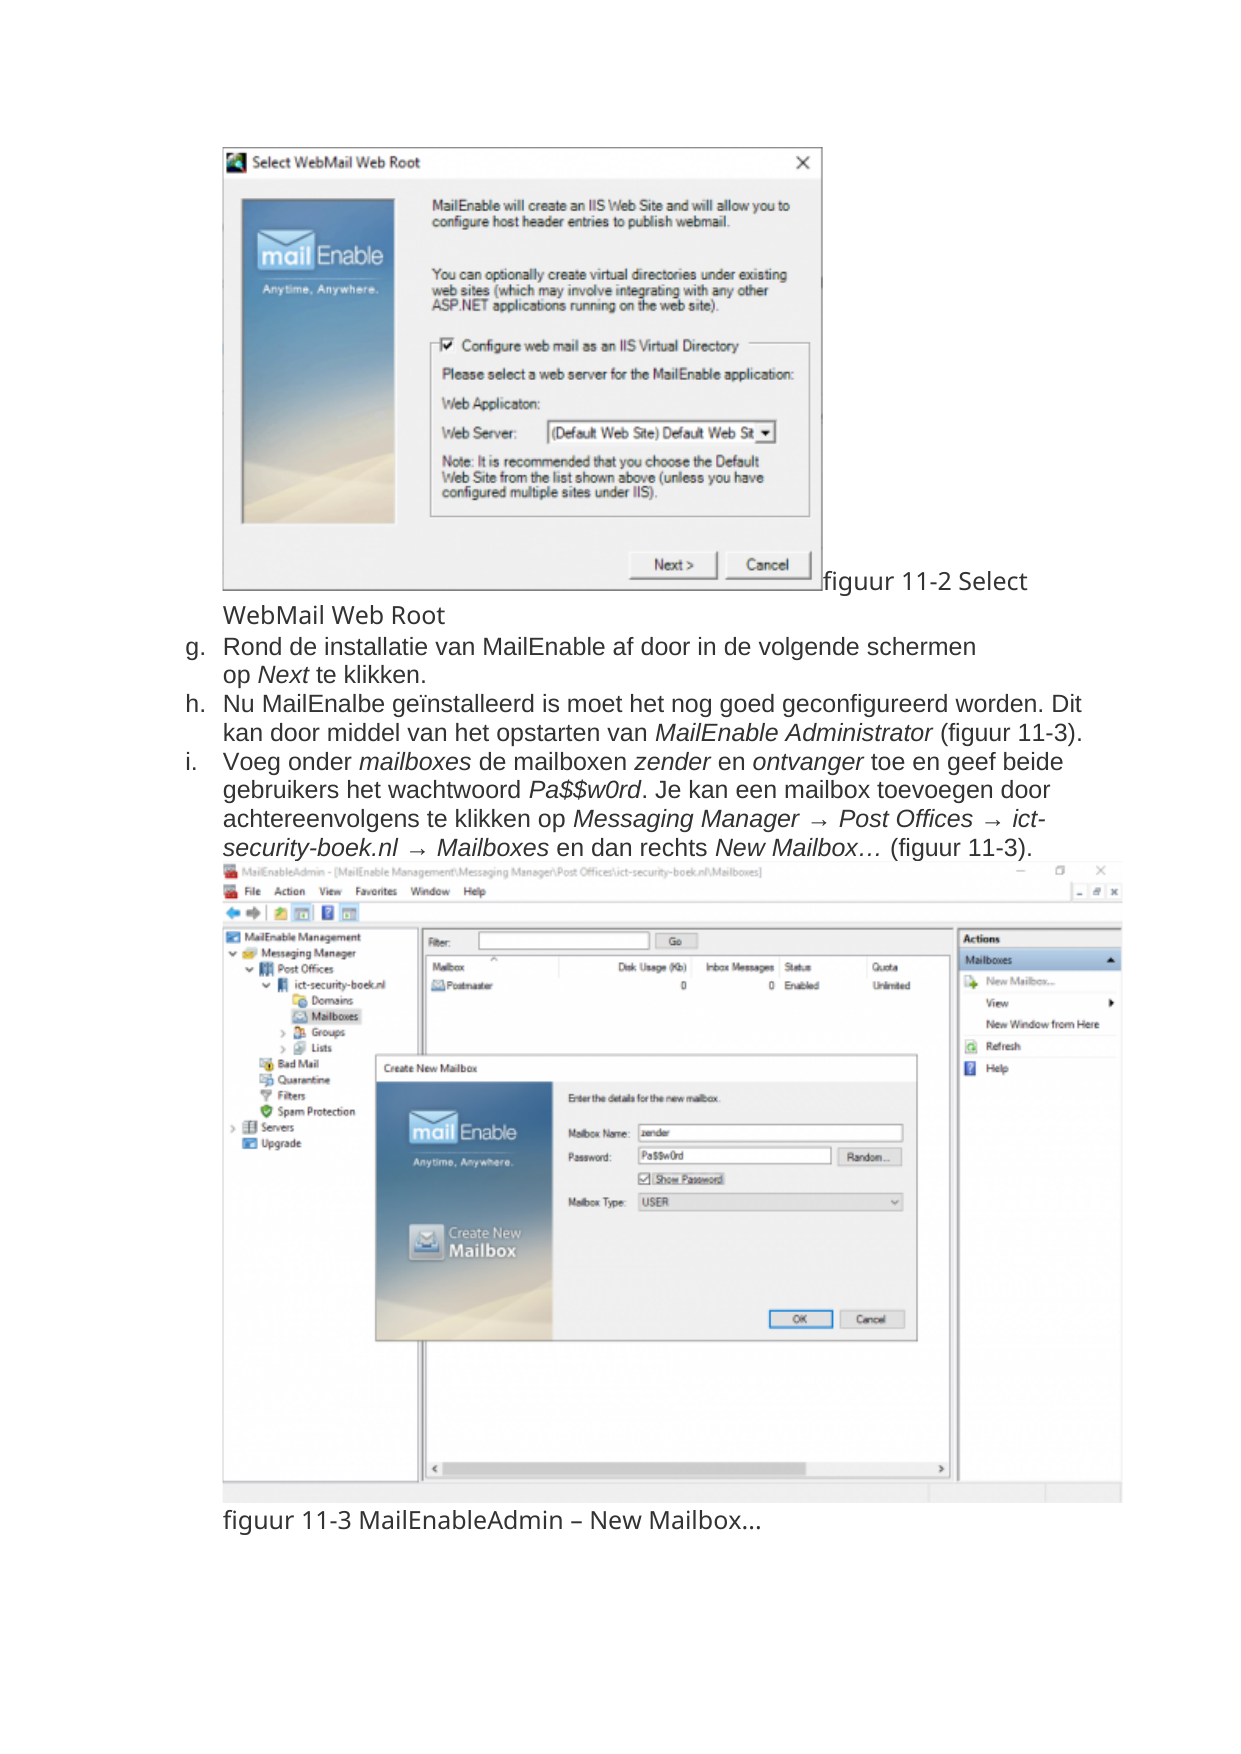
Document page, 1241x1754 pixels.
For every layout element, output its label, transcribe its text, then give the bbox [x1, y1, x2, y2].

list Rond de installatie van MailEnable af door in de volgende schermen op Next te klikken. [185, 632, 1093, 689]
picture [222, 861, 1123, 1503]
list Nu MailEnalbe geïnstalleerd is moet het nog goed geconfigureerd worden. Dit kan door middel van het opstarten van MailEnable Administrator (figuur 11-3). [185, 689, 1093, 747]
picture [222, 147, 823, 591]
list Voeg onder mailboxes de mailboxen zender en ontvanger toe en geef beide gebruikers het wachtwoord Pa$$w0rd. Je kan een mailbox toevoegen door achtereenvolgens te klikken op Messaging Manager → Post Offices → ict-security-boek.nl → Mailboxes en dan rechts New Mailbox… (figuur 11-3). [185, 747, 1093, 862]
list figuur 11-3 MailEnableAdmin – New Mailbox... [223, 1503, 1093, 1537]
